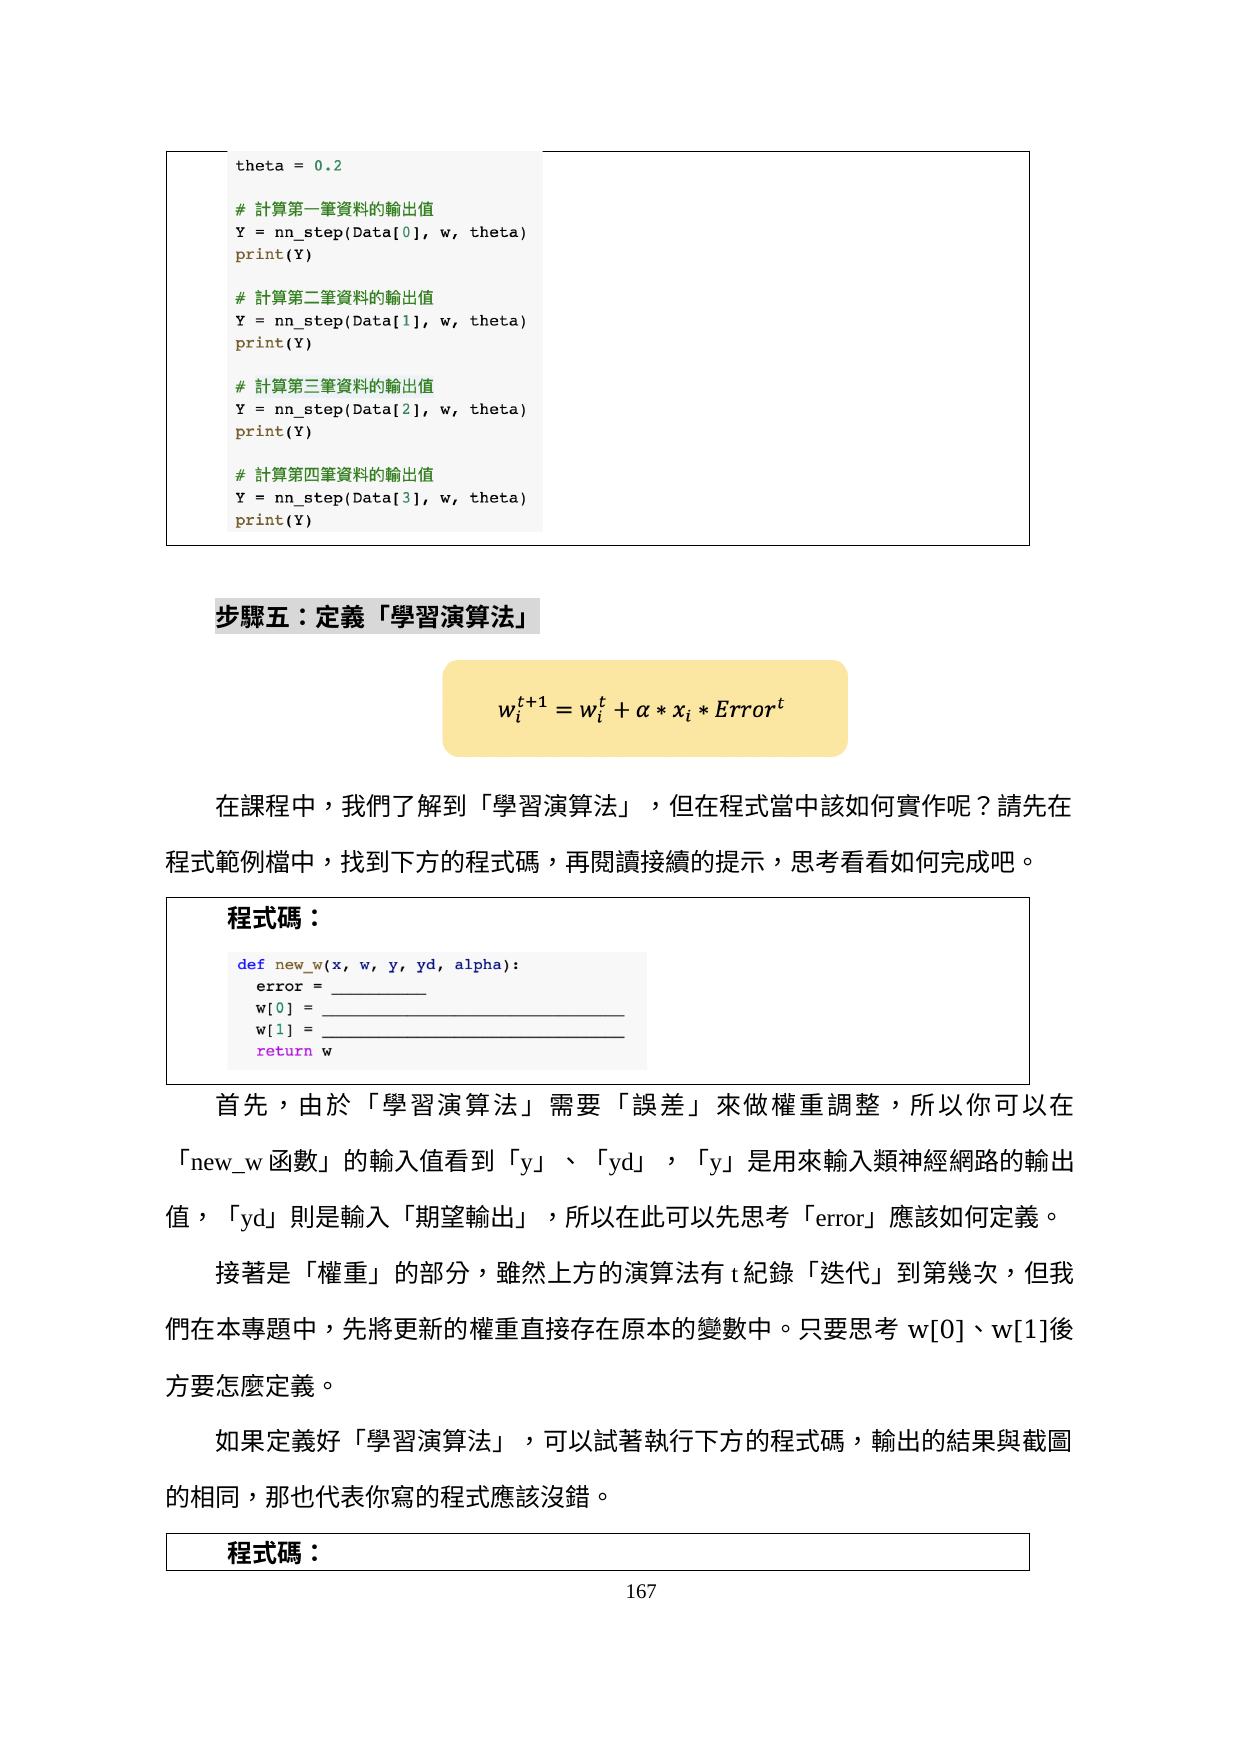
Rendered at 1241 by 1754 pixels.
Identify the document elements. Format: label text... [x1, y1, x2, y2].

text 在課程中，我們了解到「學習演算法」，但在程式當中該如何實作呢？請先在程式範例檔中，找到下方的程式碼，再閱讀接續的提示，思考看看如何完成吧。 [165, 785, 1075, 879]
text 如果定義好「學習演算法」，可以試著執行下方的程式碼，輸出的結果與截圖的相同，那也代表你寫的程式應該沒錯。 [165, 1421, 1075, 1515]
table_header 程式碼： [167, 1534, 1029, 1570]
text 接著是「權重」的部分，雖然上方的演算法有t紀錄「迭代」到第幾次，但我們在本專題中，先將更新的權重直接存在原本的變數中。只要思考w[0]、w[1]後方要怎麼定義。 [165, 1253, 1075, 1403]
picture [430, 651, 861, 771]
text 步驟五：定義「學習演算法」 [165, 597, 1075, 634]
table_header 程式碼： [167, 152, 1029, 545]
picture [227, 952, 647, 1070]
picture [227, 151, 543, 532]
table_header 程式碼： [167, 898, 1029, 1084]
text 首先，由於「學習演算法」需要「誤差」來做權重調整，所以你可以在「new_w函數」的輸入值看到「y」、「yd」，「y」是用來輸入類神經網路的輸出值，「yd」則是輸入「期望輸出」，所以在此可以先思考「error」應該如何定義。 [165, 1085, 1075, 1235]
